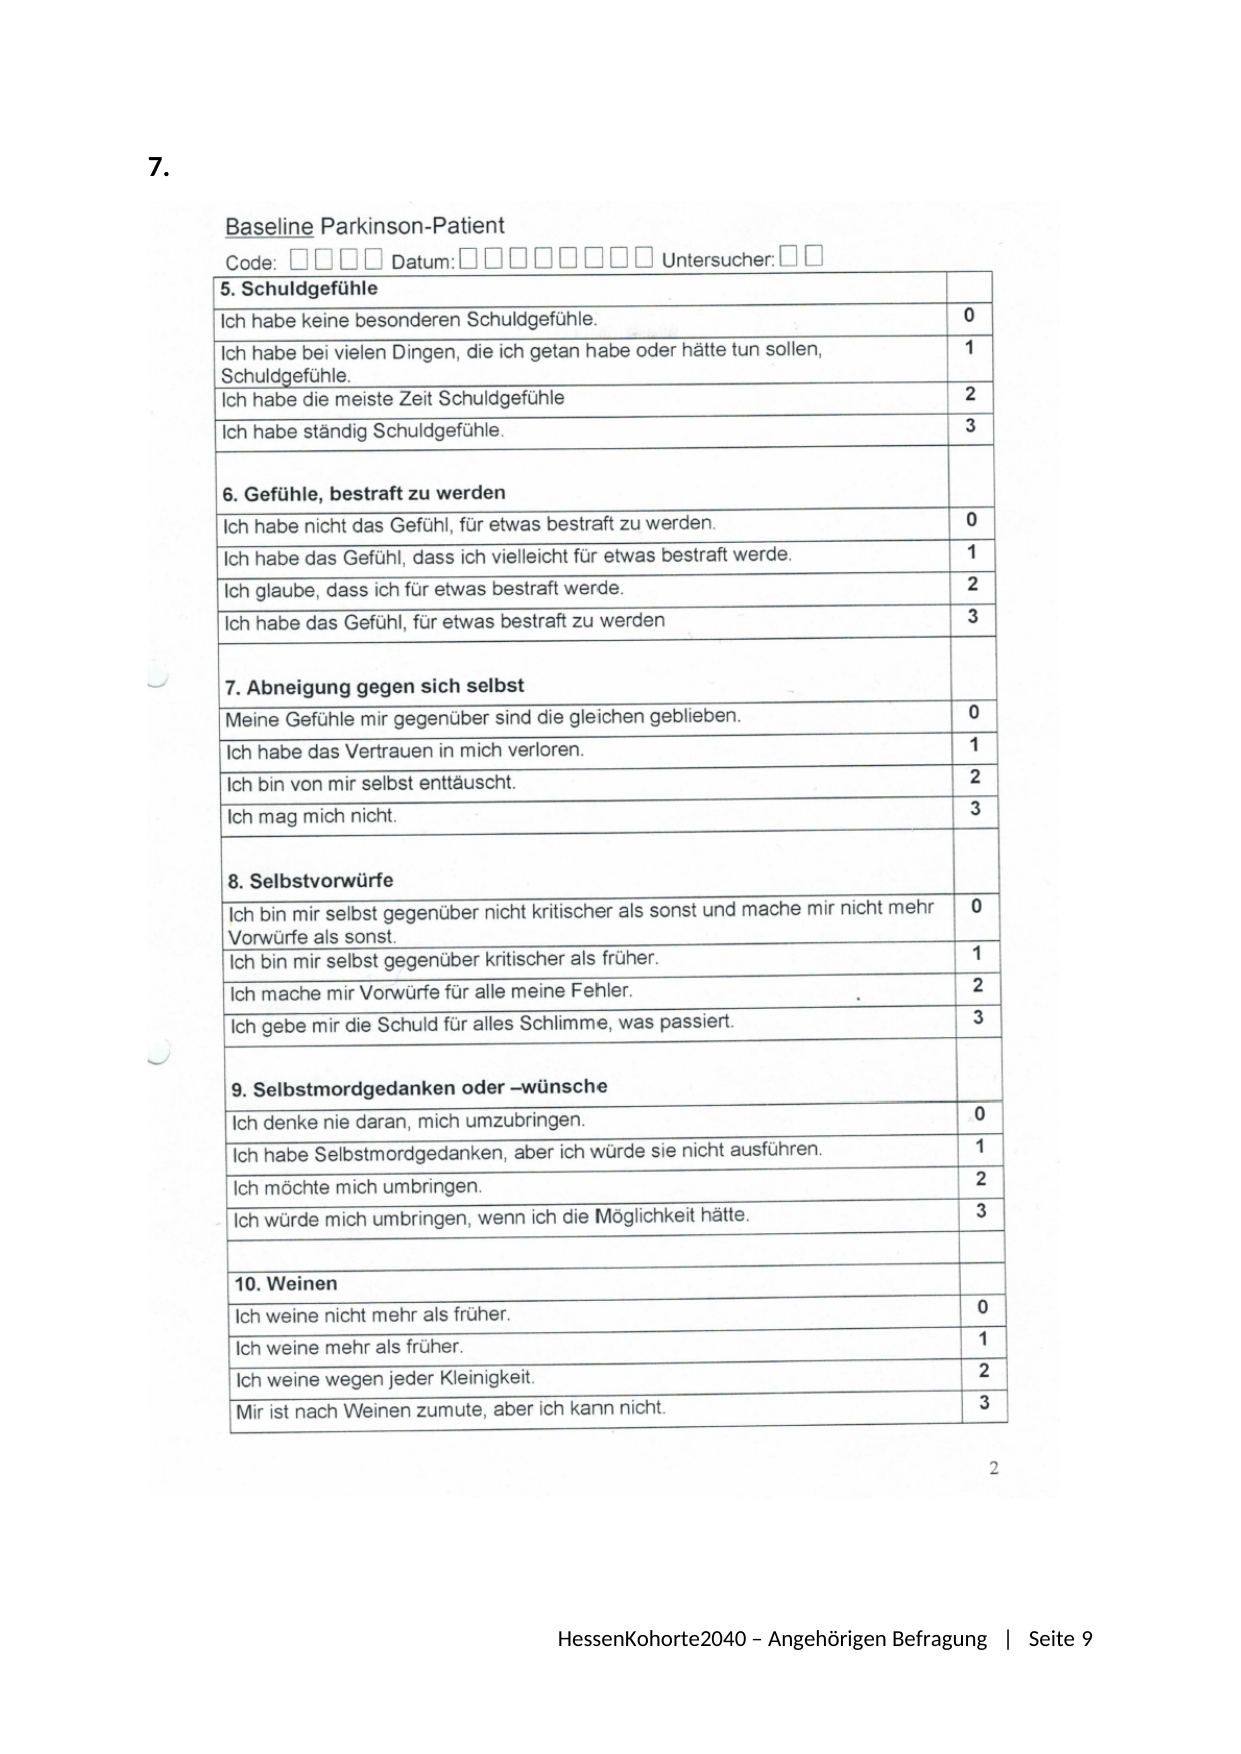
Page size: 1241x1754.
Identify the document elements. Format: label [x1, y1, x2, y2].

picture [147, 201, 1060, 1499]
